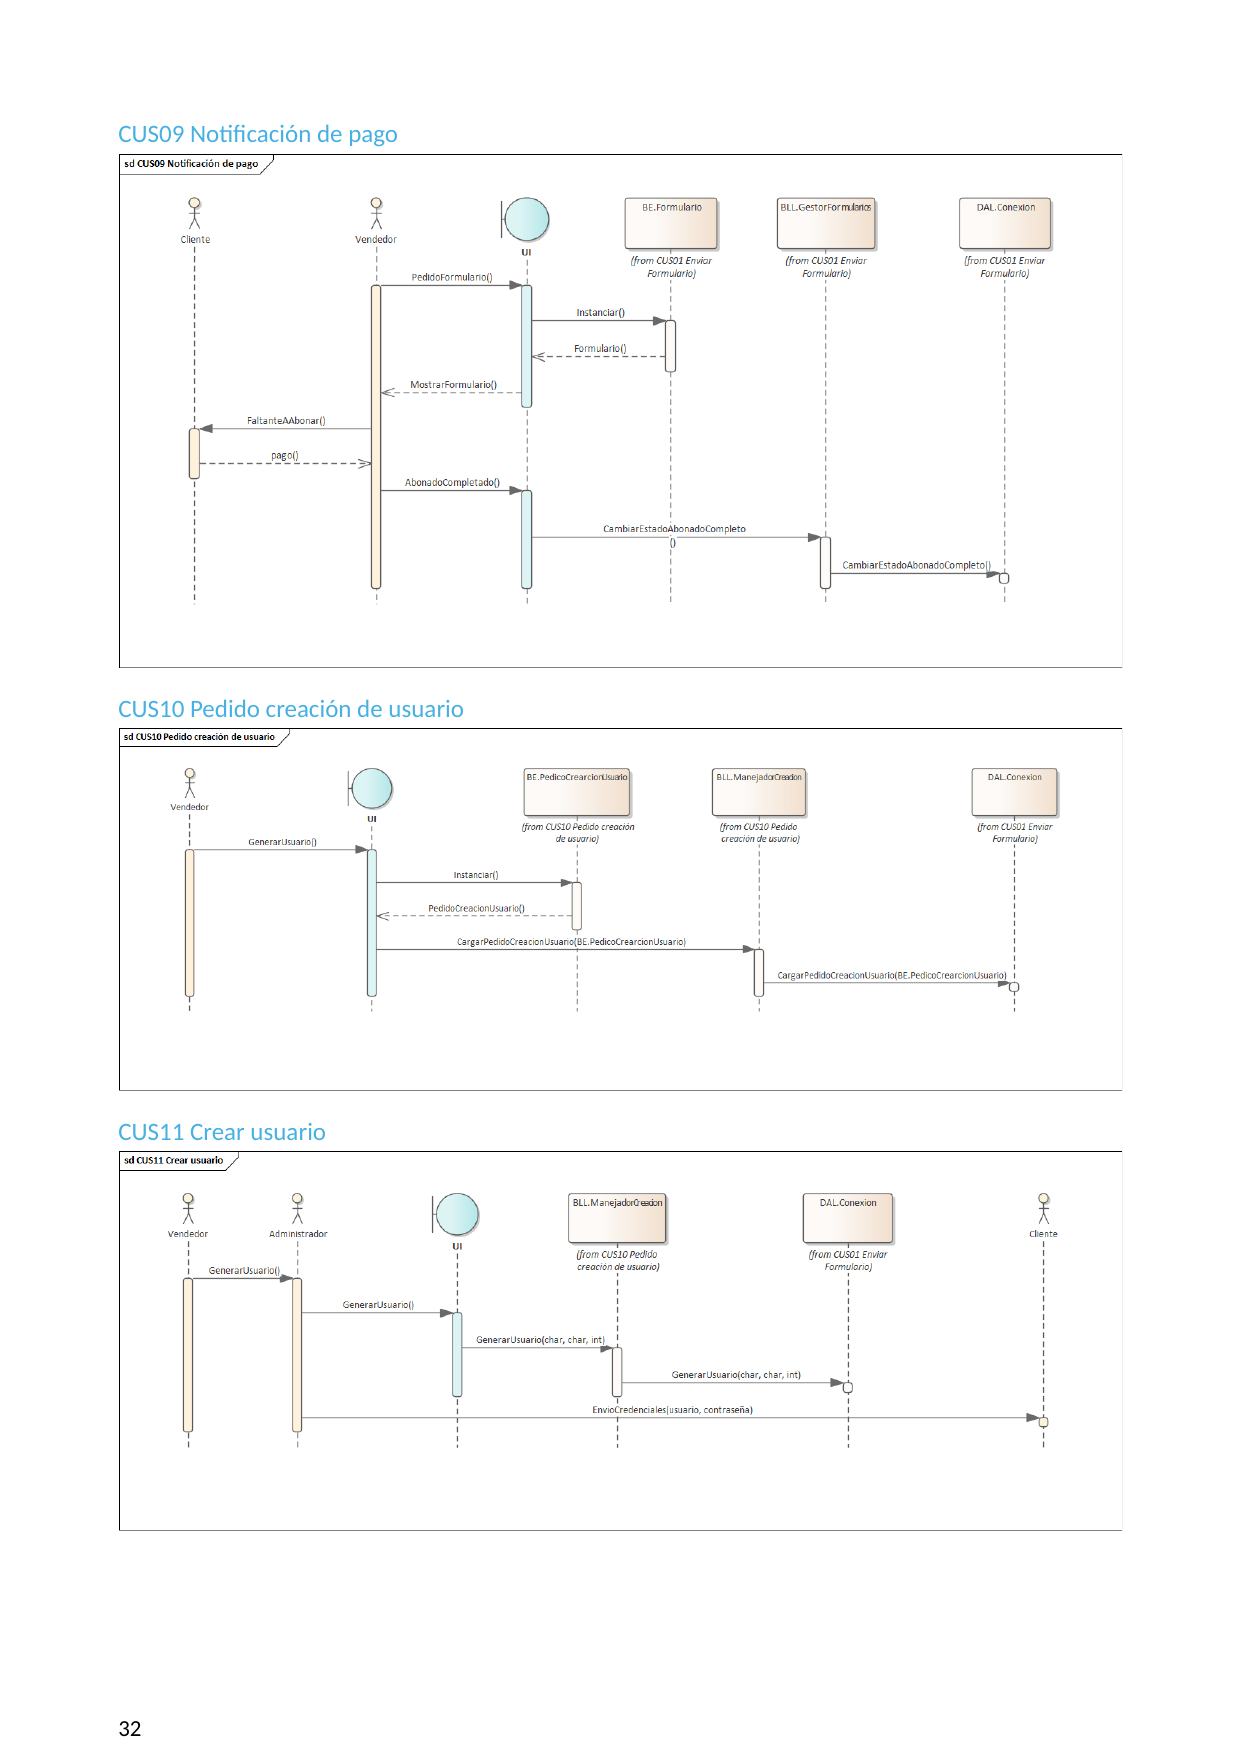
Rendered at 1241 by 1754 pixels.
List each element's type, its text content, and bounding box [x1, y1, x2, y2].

subtitle CUS10 Pedido creación de usuario [118, 693, 1122, 723]
picture [118, 727, 1123, 1091]
subtitle CUS11 Crear usuario [118, 1116, 1122, 1146]
picture [118, 153, 1123, 668]
subtitle CUS09 Notificación de pago [118, 118, 1122, 149]
picture [118, 1150, 1123, 1531]
